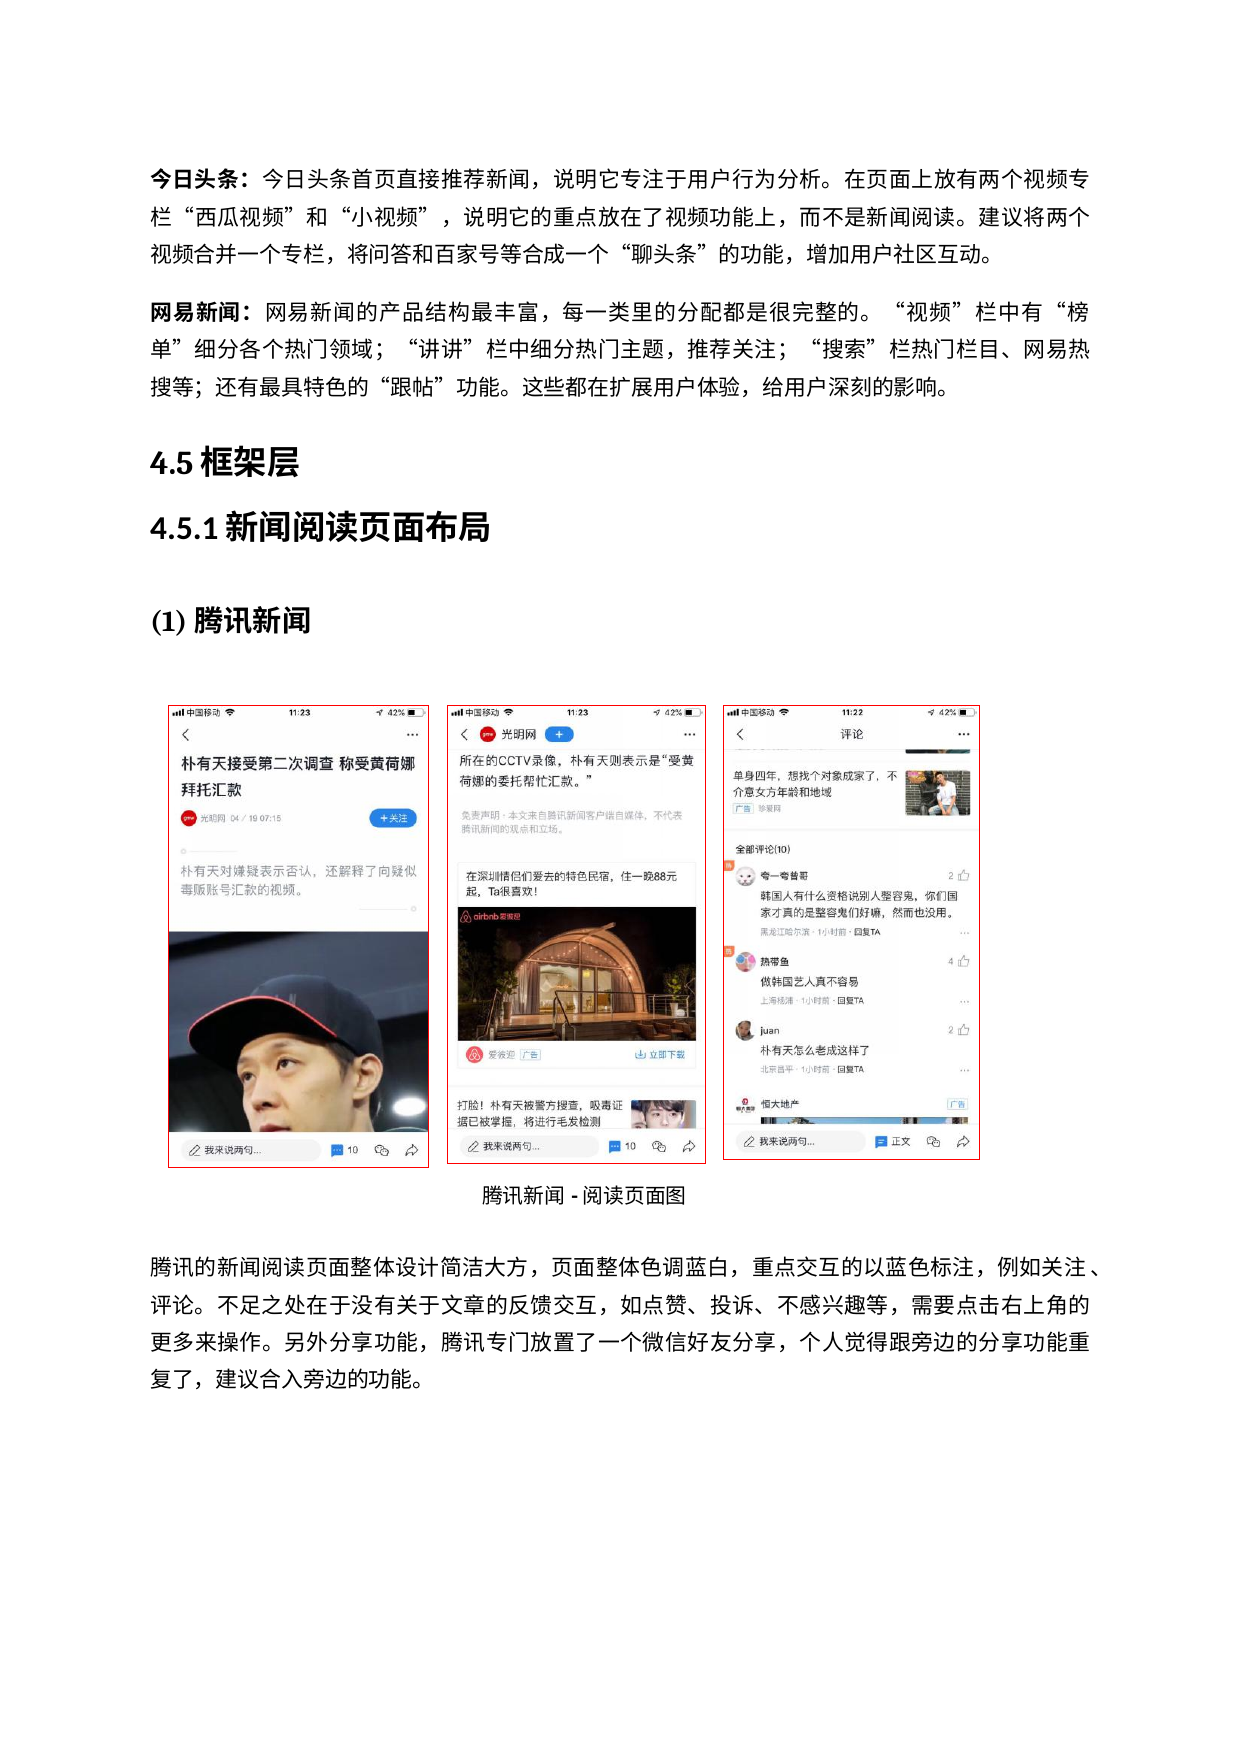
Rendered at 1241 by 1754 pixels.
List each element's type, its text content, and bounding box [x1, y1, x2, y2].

text 腾讯的新闻阅读页面整体设计简洁大方，页面整体色调蓝白，重点交互的以蓝色标注，例如关注、评论。不足之处在于没有关于文章的反馈交互，如点赞、投诉、不感兴趣等，需要点击右上角的更多来操作。另外分享功能，腾讯专门放置了一个微信好友分享，个人觉得跟旁边的分享功能重复了，建议合入旁边的功能。 [150, 1250, 1090, 1394]
subtitle 腾讯新闻 [150, 586, 1090, 651]
list 网易新闻：网易新闻的产品结构最丰富，每一类里的分配都是很完整的。“视频”栏中有“榜单”细分各个热门领域；“讲讲”栏中细分热门主题，推荐关注；“搜索”栏热门栏目、网易热搜等；还有最具特色的“跟帖”功能。这些都在扩展用户体验，给用户深刻的影响。 [150, 294, 1090, 402]
picture [724, 706, 979, 1159]
subtitle 4.5框架层 [150, 427, 1090, 492]
picture [448, 706, 705, 1163]
picture [169, 706, 428, 1167]
subtitle 4.5.1新闻阅读页面布局 [150, 492, 1090, 557]
list 今日头条：今日头条首页直接推荐新闻，说明它专注于用户行为分析。在页面上放有两个视频专栏“西瓜视频”和“小视频”，说明它的重点放在了视频功能上，而不是新闻阅读。建议将两个视频合并一个专栏，将问答和百家号等合成一个“聊头条”的功能，增加用户社区互动。 [150, 162, 1090, 269]
